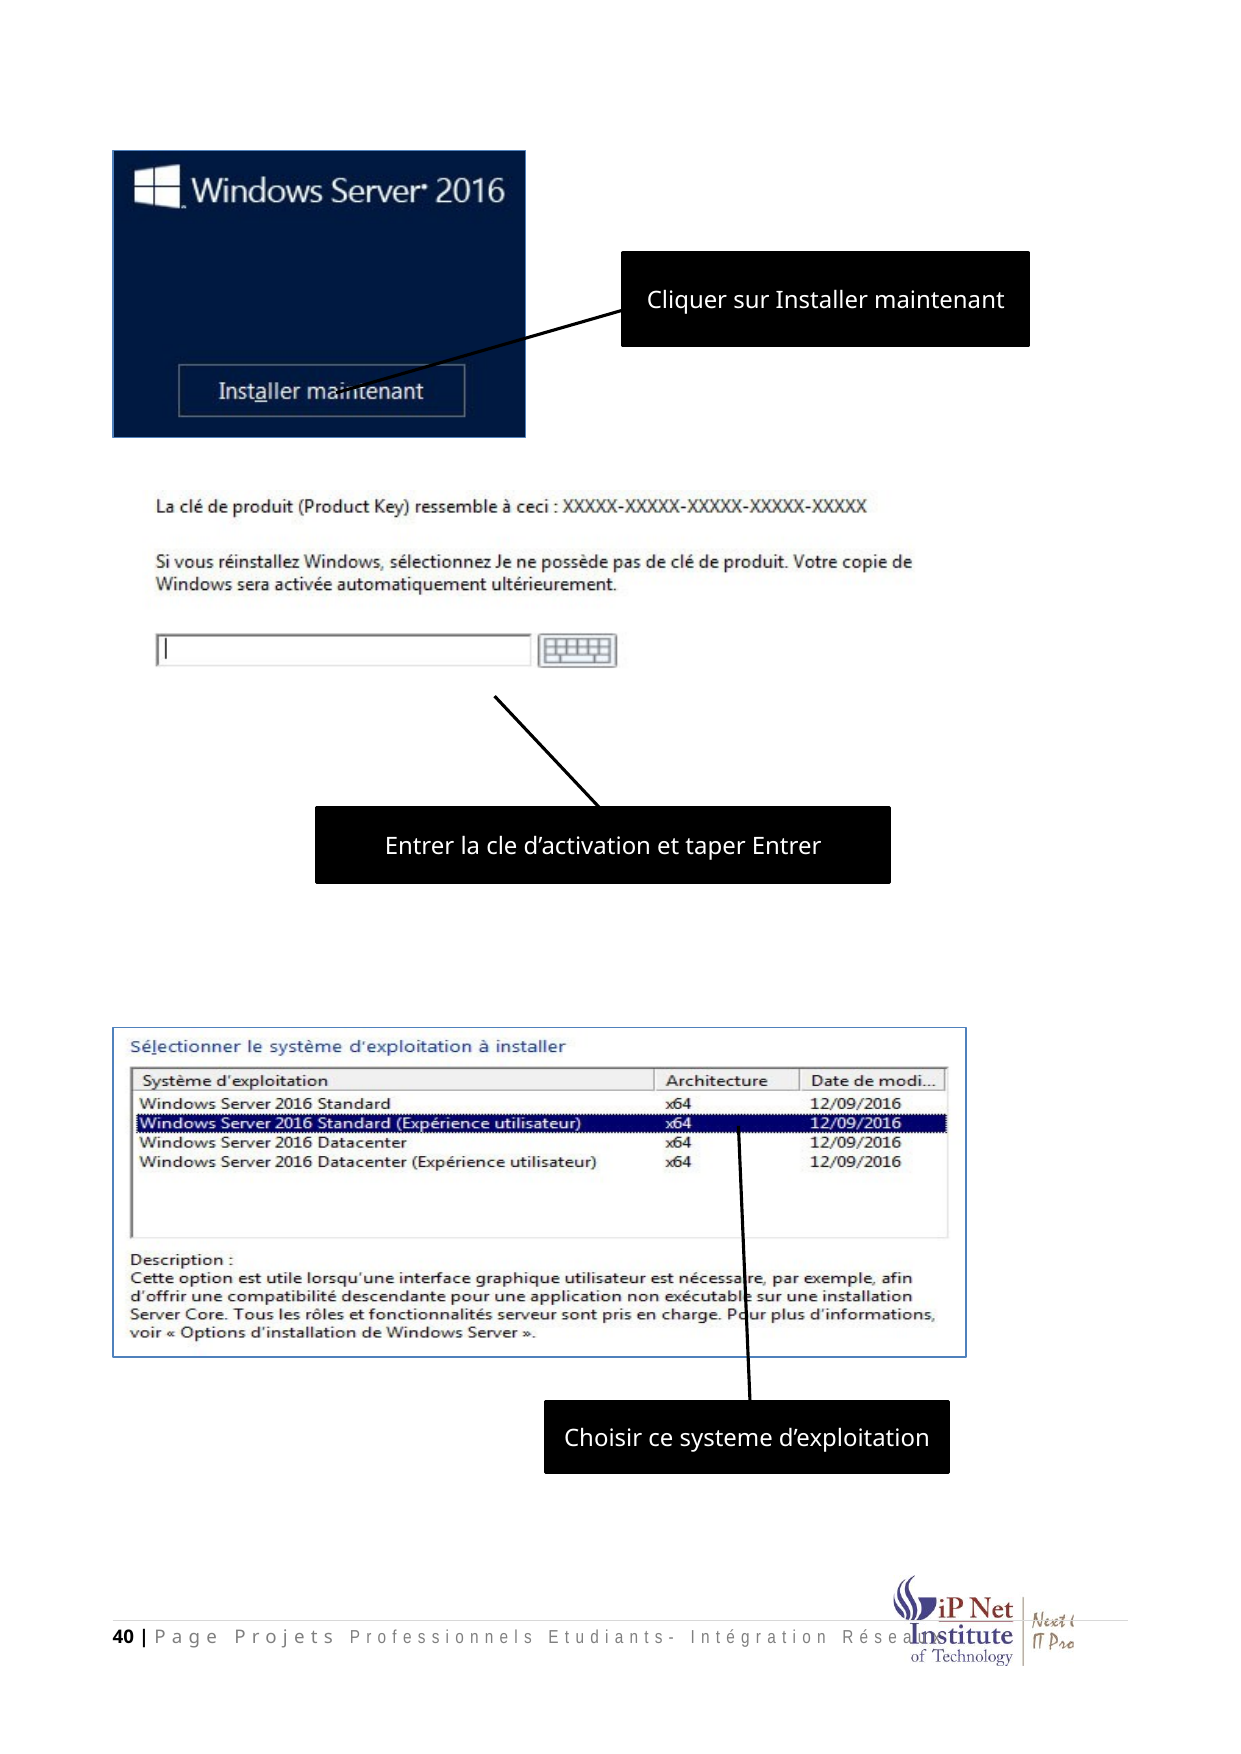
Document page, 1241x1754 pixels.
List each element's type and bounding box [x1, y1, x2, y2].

picture [893, 1575, 1074, 1620]
picture [893, 1621, 1074, 1666]
picture [114, 151, 525, 437]
picture [142, 490, 923, 680]
picture [114, 1028, 965, 1356]
